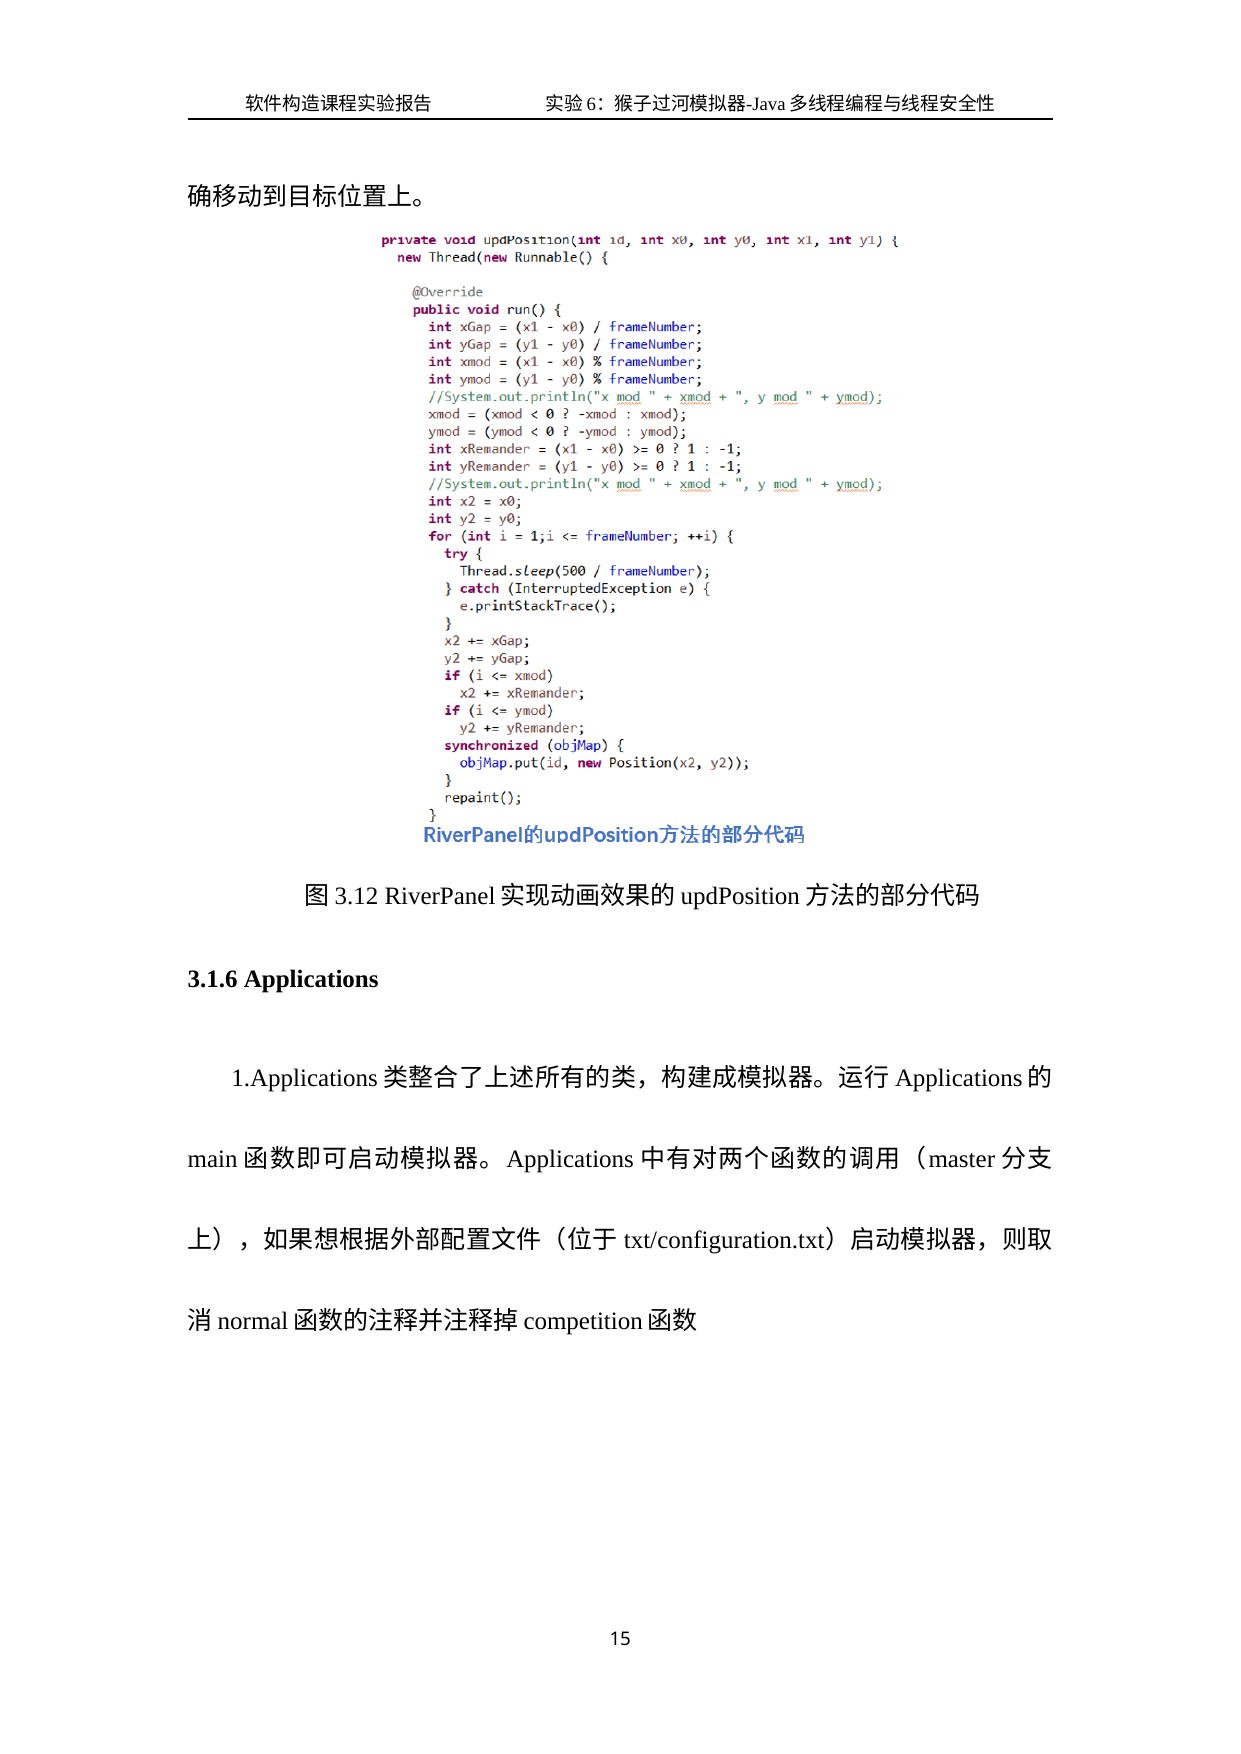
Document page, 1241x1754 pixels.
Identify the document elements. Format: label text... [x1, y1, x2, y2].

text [187, 162, 1053, 227]
picture [382, 236, 902, 843]
subtitle Applications [187, 962, 1053, 994]
text 1.Applications类整合了上述所有的类，构建成模拟器。运行Applications的main函数即可启动模拟器。Applications中有对两个函数的调用（master分支上），如果想根据外部配置文件（位于txt/configuration.txt）启动模拟器，则取消normal函数的注释并注释掉competition函数 [187, 1043, 1053, 1351]
text 图3.12 RiverPanel实现动画效果的updPosition方法的部分代码 [187, 861, 1053, 926]
